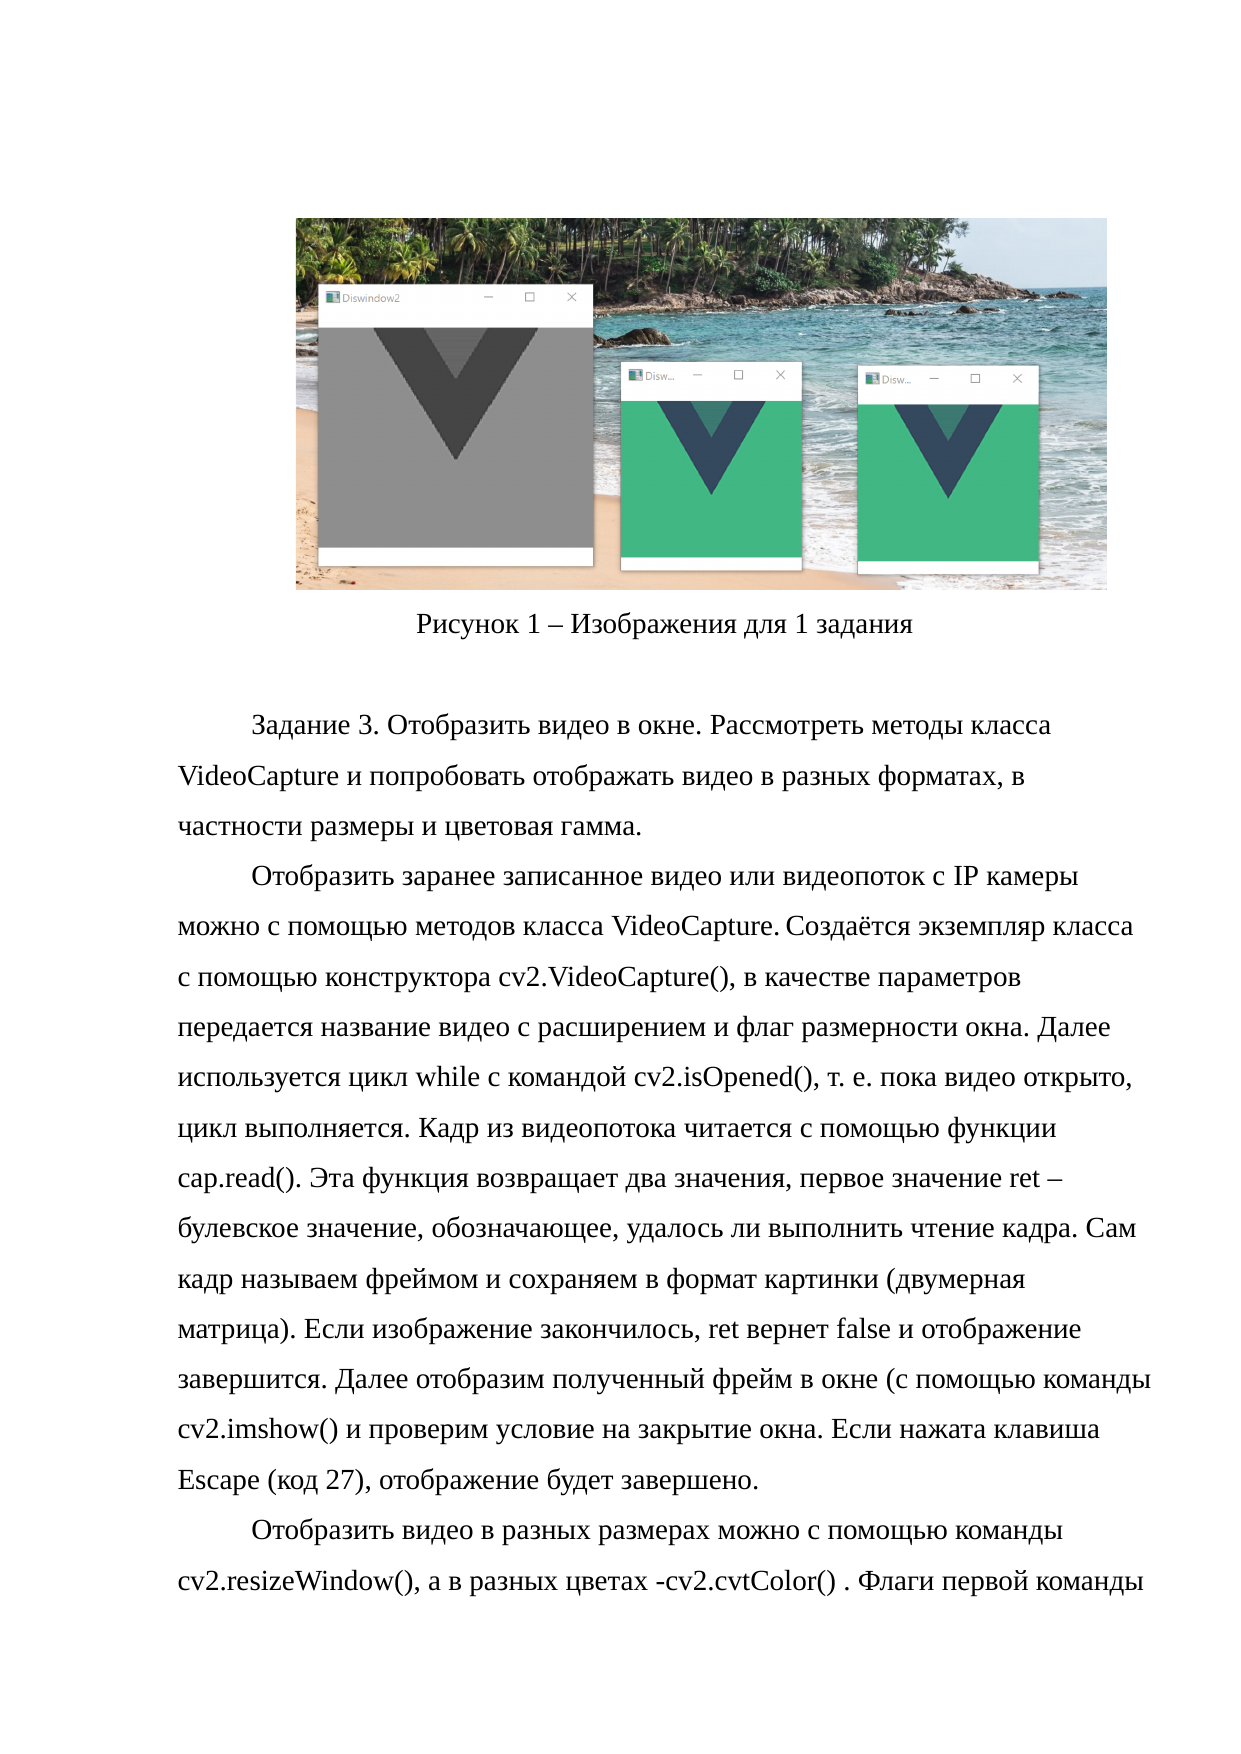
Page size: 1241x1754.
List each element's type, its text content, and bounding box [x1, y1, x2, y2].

text Отобразить заранее записанное видео или видеопоток с IP камеры можно с помощью методов класса VideoCapture. Создаётся экземпляр класса с помощью конструктора cv2.VideoCapture(), в качестве параметров передается название видео с расширением и флаг размерности окна. Далее используется цикл while с командой cv2.isOpened(), т. е. пока видео открыто, цикл выполняется. Кадр из видеопотока читается с помощью функции cap.read(). Эта функция возвращает два значения, первое значение ret – булевское значение, обозначающее, удалось ли выполнить чтение кадра. Сам кадр называем фреймом и сохраняем в формат картинки (двумерная матрица). Если изображение закончилось, ret вернет false и отображение завершится. Далее отобразим полученный фрейм в окне (с помощью команды cv2.imshow() и проверим условие на закрытие окна. Если нажата клавиша Escape (код 27), отображение будет завершено. [177, 858, 1152, 1496]
text Задание 3. Отобразить видео в окне. Рассмотреть методы класса VideoCapture и попробовать отображать видео в разных форматах, в частности размеры и цветовая гамма. [177, 707, 1152, 841]
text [177, 1512, 1152, 1596]
picture [295, 218, 1107, 590]
